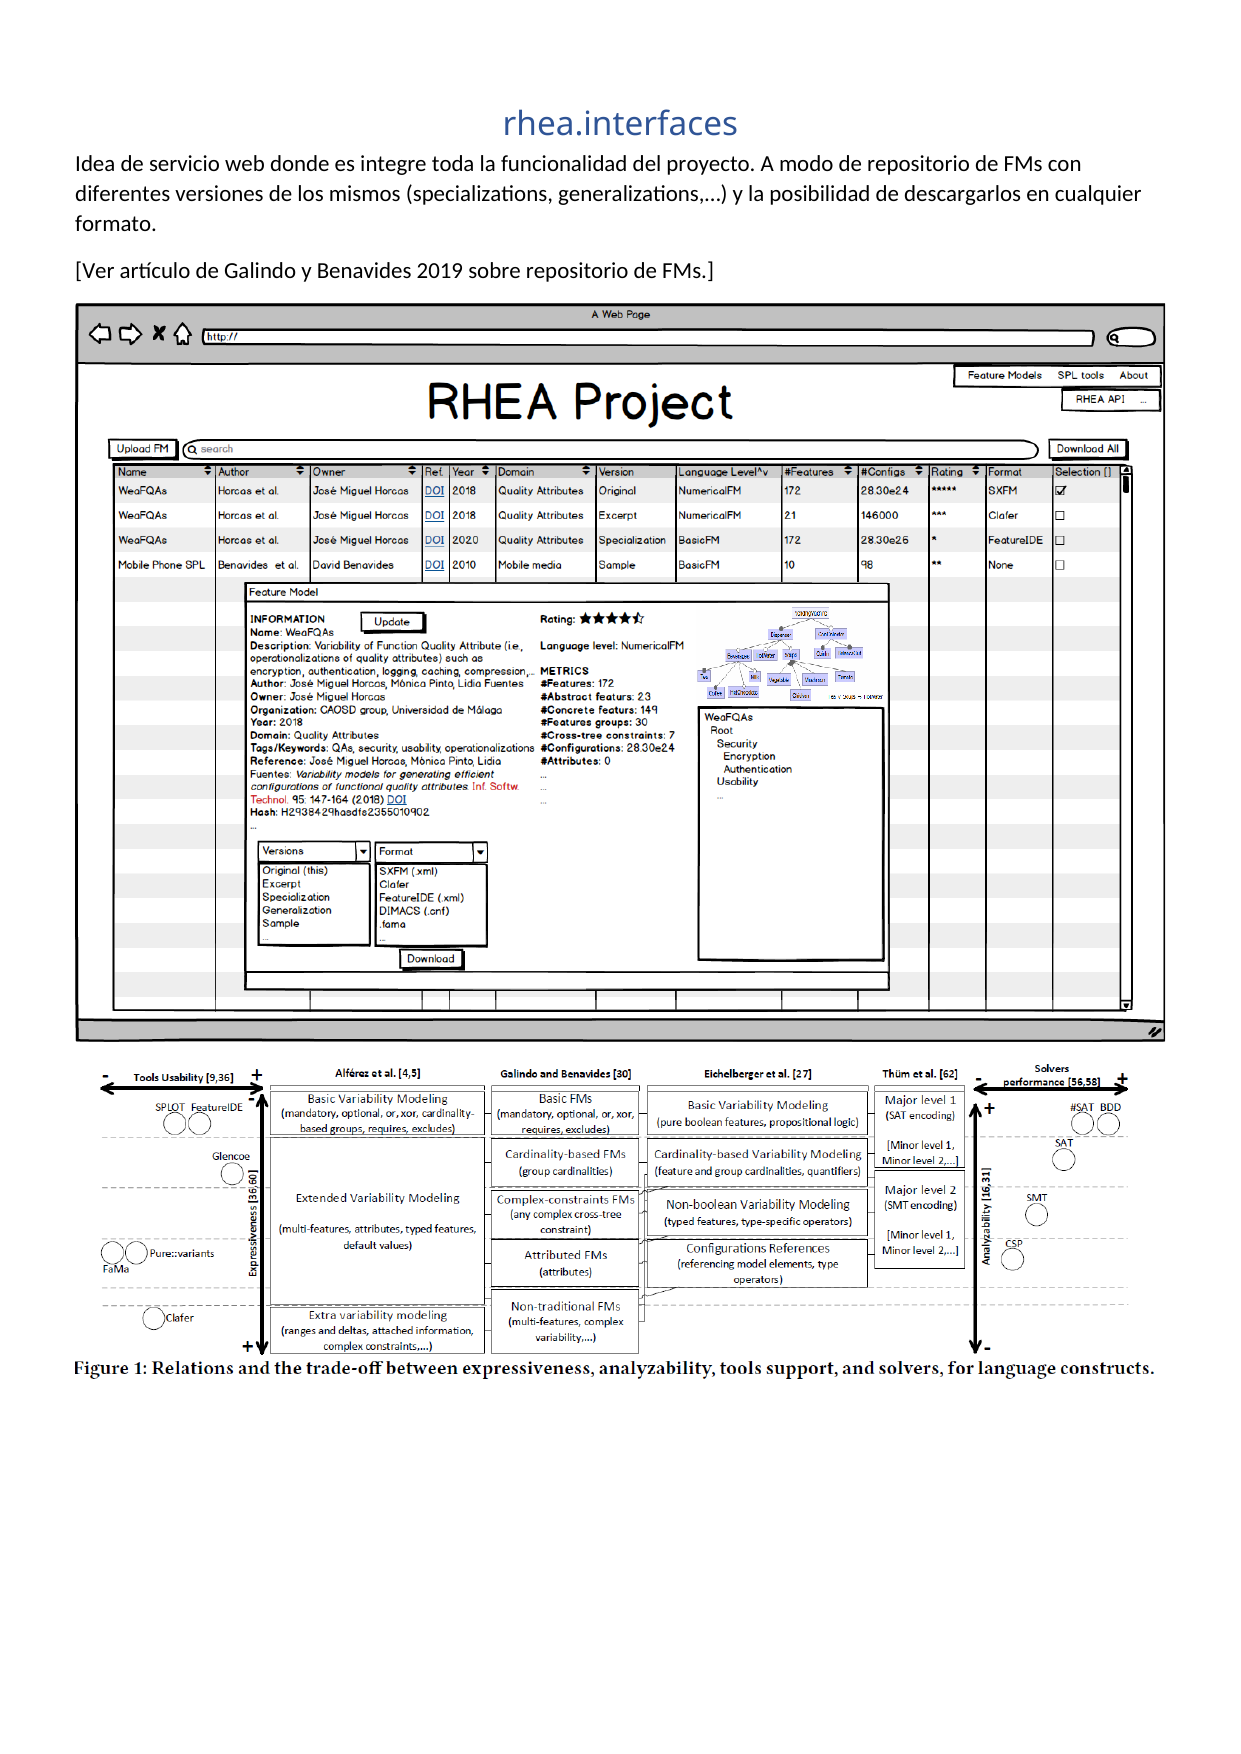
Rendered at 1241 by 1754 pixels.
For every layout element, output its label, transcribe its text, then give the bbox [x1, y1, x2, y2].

text Idea de servicio web donde es integre toda la funcionalidad del proyecto. A modo de repositorio de FMs con diferentes versiones de los mismos (specializations, generalizations,…) y la posibilidad de descargarlos en cualquier formato. [75, 149, 1165, 237]
subtitle rhea.interfaces [75, 100, 1165, 145]
picture [75, 303, 1166, 1042]
text [Ver artículo de Galindo y Benavides 2019 sobre repositorio de FMs.] [75, 256, 1165, 284]
picture [75, 1060, 1166, 1385]
